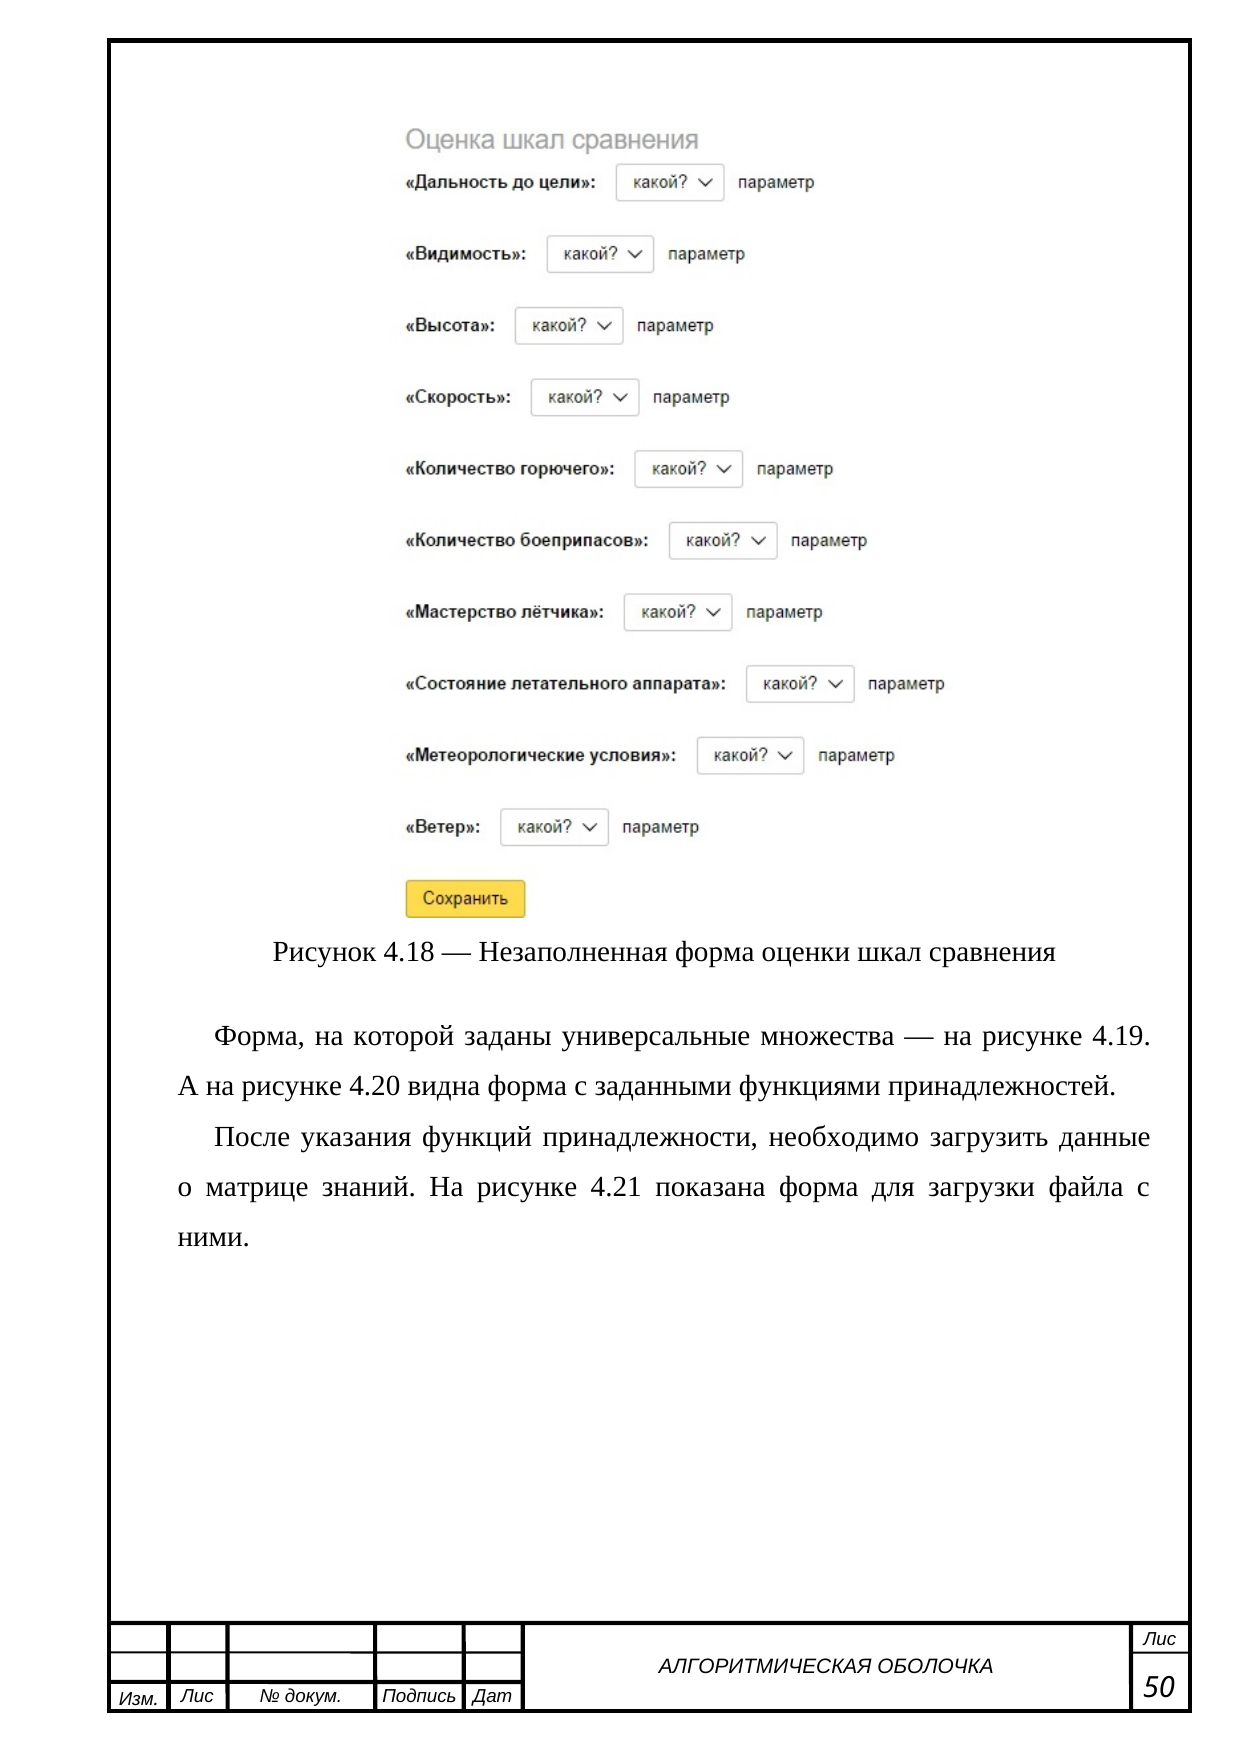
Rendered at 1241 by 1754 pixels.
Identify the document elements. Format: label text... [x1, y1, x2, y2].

text Рисунок 4.18 — Незаполненная форма оценки шкал сравнения [177, 934, 1152, 968]
text Форма, на которой заданы универсальные множества — на рисунке 4.19. А на рисунке 4.20 видна форма с заданными функциями принадлежностей. [177, 1018, 1152, 1102]
text После указания функций принадлежности, необходимо загрузить данные о матрице знаний. На рисунке 4.21 показана форма для загрузки файла с ними. [177, 1119, 1152, 1253]
picture [390, 107, 976, 918]
